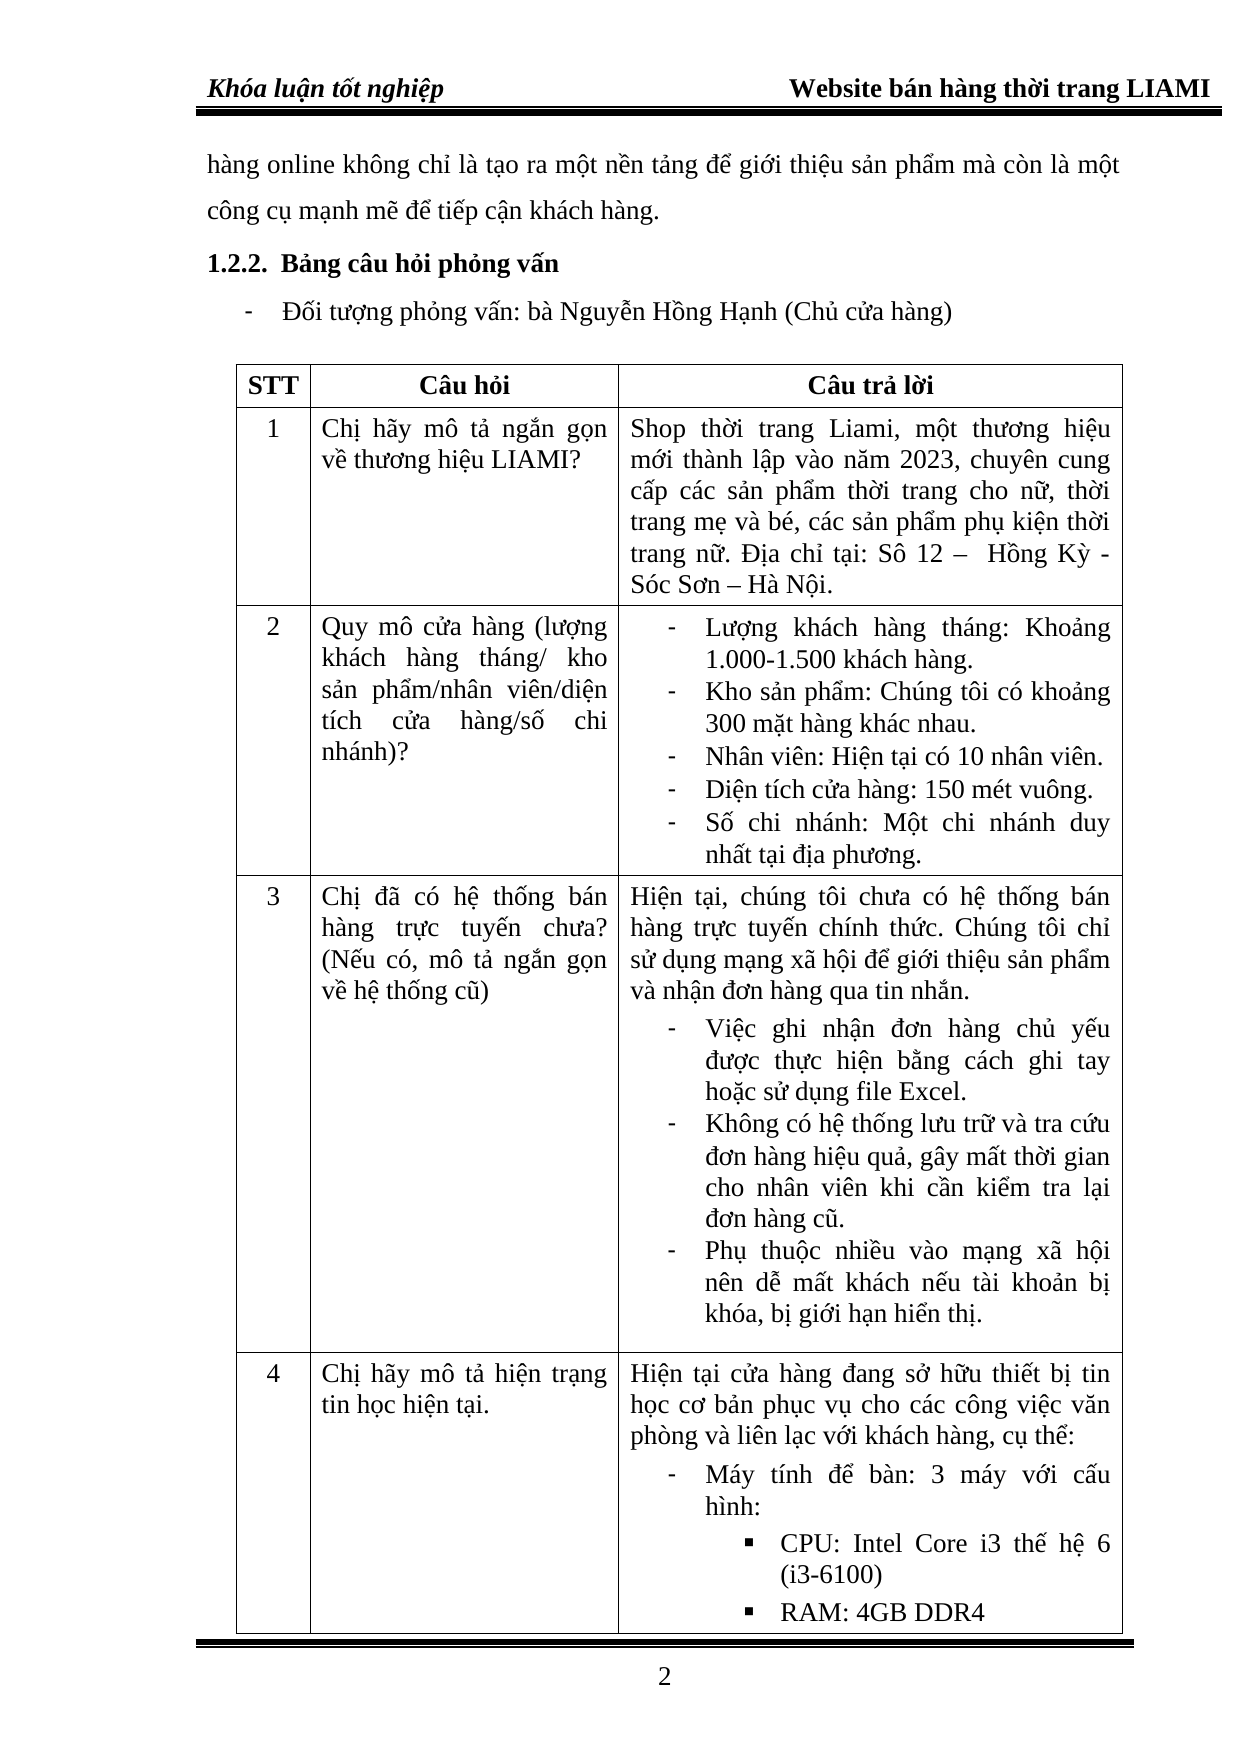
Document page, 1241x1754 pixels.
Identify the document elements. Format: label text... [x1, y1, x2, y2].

table_header STT [237, 365, 310, 407]
table_cell 3 [237, 876, 310, 1352]
table_cell Lượng khách hàng tháng: Khoảng 1.000-1.500 khách hàng. Kho sản phẩm: Chúng tôi có khoảng 300 mặt hàng khác nhau. Nhân viên: Hiện tại có 10 nhân viên. Diện tích cửa hàng: 150 mét vuông. Số chi nhánh: Một chi nhánh duy nhất tại địa phương. [619, 606, 1122, 875]
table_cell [311, 1353, 618, 1633]
table_header Câu hỏi [311, 365, 618, 407]
table_cell Chị hãy mô tả ngắn gọn về thương hiệu LIAMI? [311, 408, 618, 605]
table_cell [619, 1353, 1122, 1633]
table_header Câu trả lời [619, 365, 1122, 407]
table_cell Chị đã có hệ thống bán hàng trực tuyến chưa?(Nếu có, mô tả ngắn gọn về hệ thống cũ) [311, 876, 618, 1352]
table_cell 2 [237, 606, 310, 875]
table_cell Quy mô cửa hàng (lượng khách hàng tháng/ kho sản phẩm/nhân viên/diện tích cửa hàng/số chi nhánh)? [311, 606, 618, 875]
table_cell 1 [237, 408, 310, 605]
list Bảng câu hỏi phỏng vấn [207, 247, 1122, 278]
table_cell Shop thời trang Liami, một thương hiệu mới thành lập vào năm 2023, chuyên cung cấp các sản phẩm thời trang cho nữ, thời trang mẹ và bé, các sản phẩm phụ kiện thời trang nữ. Địa chỉ tại: Sô 12 – Hồng Kỳ - Sóc Sơn – Hà Nội. [619, 408, 1122, 605]
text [207, 148, 1122, 226]
table_cell Hiện tại, chúng tôi chưa có hệ thống bán hàng trực tuyến chính thức. Chúng tôi chỉ sử dụng mạng xã hội để giới thiệu sản phẩm và nhận đơn hàng qua tin nhắn. Việc ghi nhận đơn hàng chủ yếu được thực hiện bằng cách ghi tay hoặc sử dụng file Excel. Không có hệ thống lưu trữ và tra cứu đơn hàng hiệu quả, gây mất thời gian cho nhân viên khi cần kiểm tra lại đơn hàng cũ. Phụ thuộc nhiều vào mạng xã hội nên dễ mất khách nếu tài khoản bị khóa, bị giới hạn hiển thị. [619, 876, 1122, 1352]
table_cell 4 [237, 1353, 310, 1633]
list Đối tượng phỏng vấn: bà Nguyễn Hồng Hạnh (Chủ cửa hàng) [244, 294, 1122, 327]
